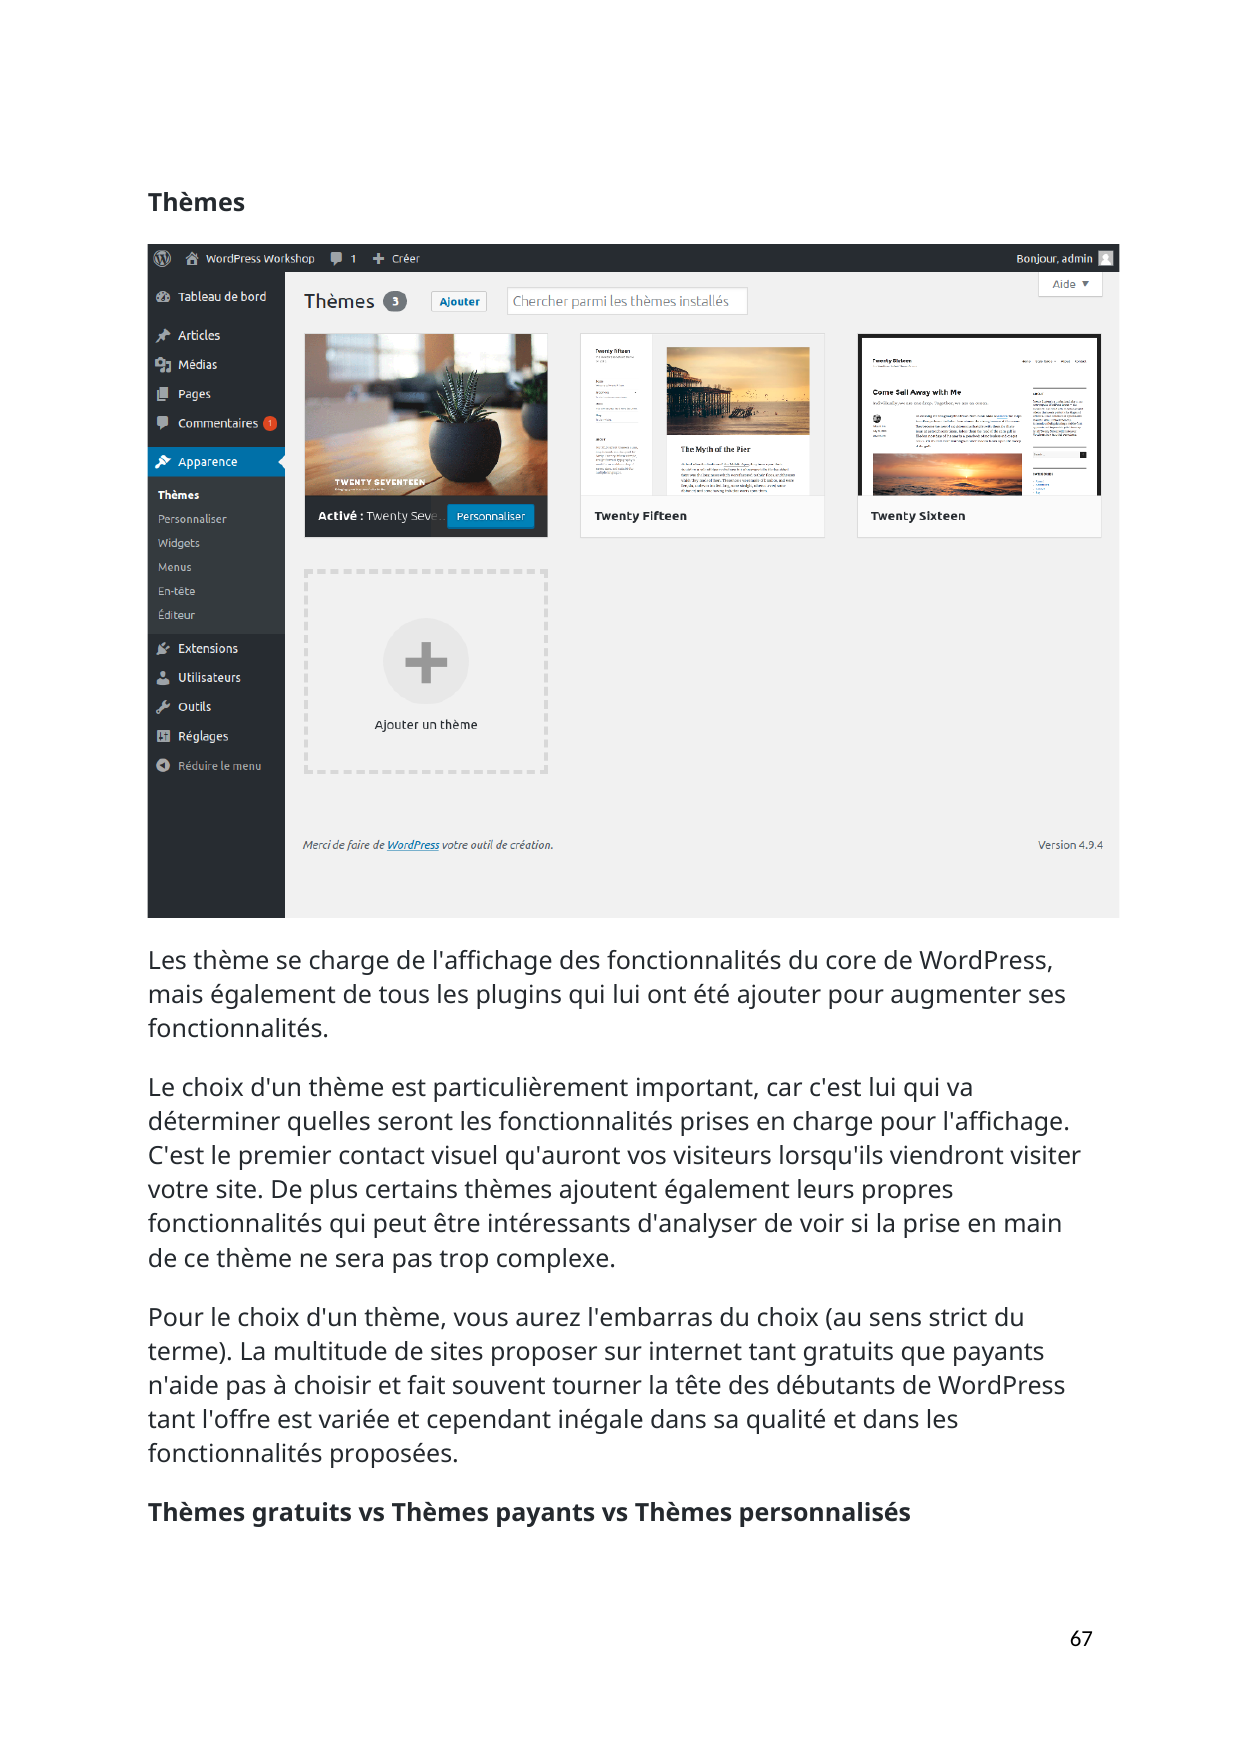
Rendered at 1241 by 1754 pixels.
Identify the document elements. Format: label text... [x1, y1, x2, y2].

text Thèmes gratuits vs Thèmes payants vs Thèmes personnalisés [148, 1494, 1093, 1529]
text Les thème se charge de l'affichage des fonctionnalités du core de WordPress, mais également de tous les plugins qui lui ont été ajouter pour augmenter ses fonctionnalités. [148, 943, 1093, 1045]
text Pour le choix d'un thème, vous aurez l'embarras du choix (au sens strict du terme). La multitude de sites proposer sur internet tant gratuits que payants n'aide pas à choisir et fait souvent tourner la tête des débutants de WordPress tant l'offre est variée et cependant inégale dans sa qualité et dans les fonctionnalités proposées. [148, 1299, 1093, 1469]
picture [147, 244, 1120, 918]
text Thèmes [148, 185, 1093, 219]
picture [156, 456, 169, 467]
text Le choix d'un thème est particulièrement important, car c'est lui qui va déterminer quelles seront les fonctionnalités prises en charge pour l'affichage. C'est le premier contact visuel qu'auront vos visiteurs lorsqu'ils viendront visiter votre site. De plus certains thèmes ajoutent également leurs propres fonctionnalités qui peut être intéressants d'analyser de voir si la prise en main de ce thème ne sera pas trop complexe. [148, 1070, 1093, 1274]
